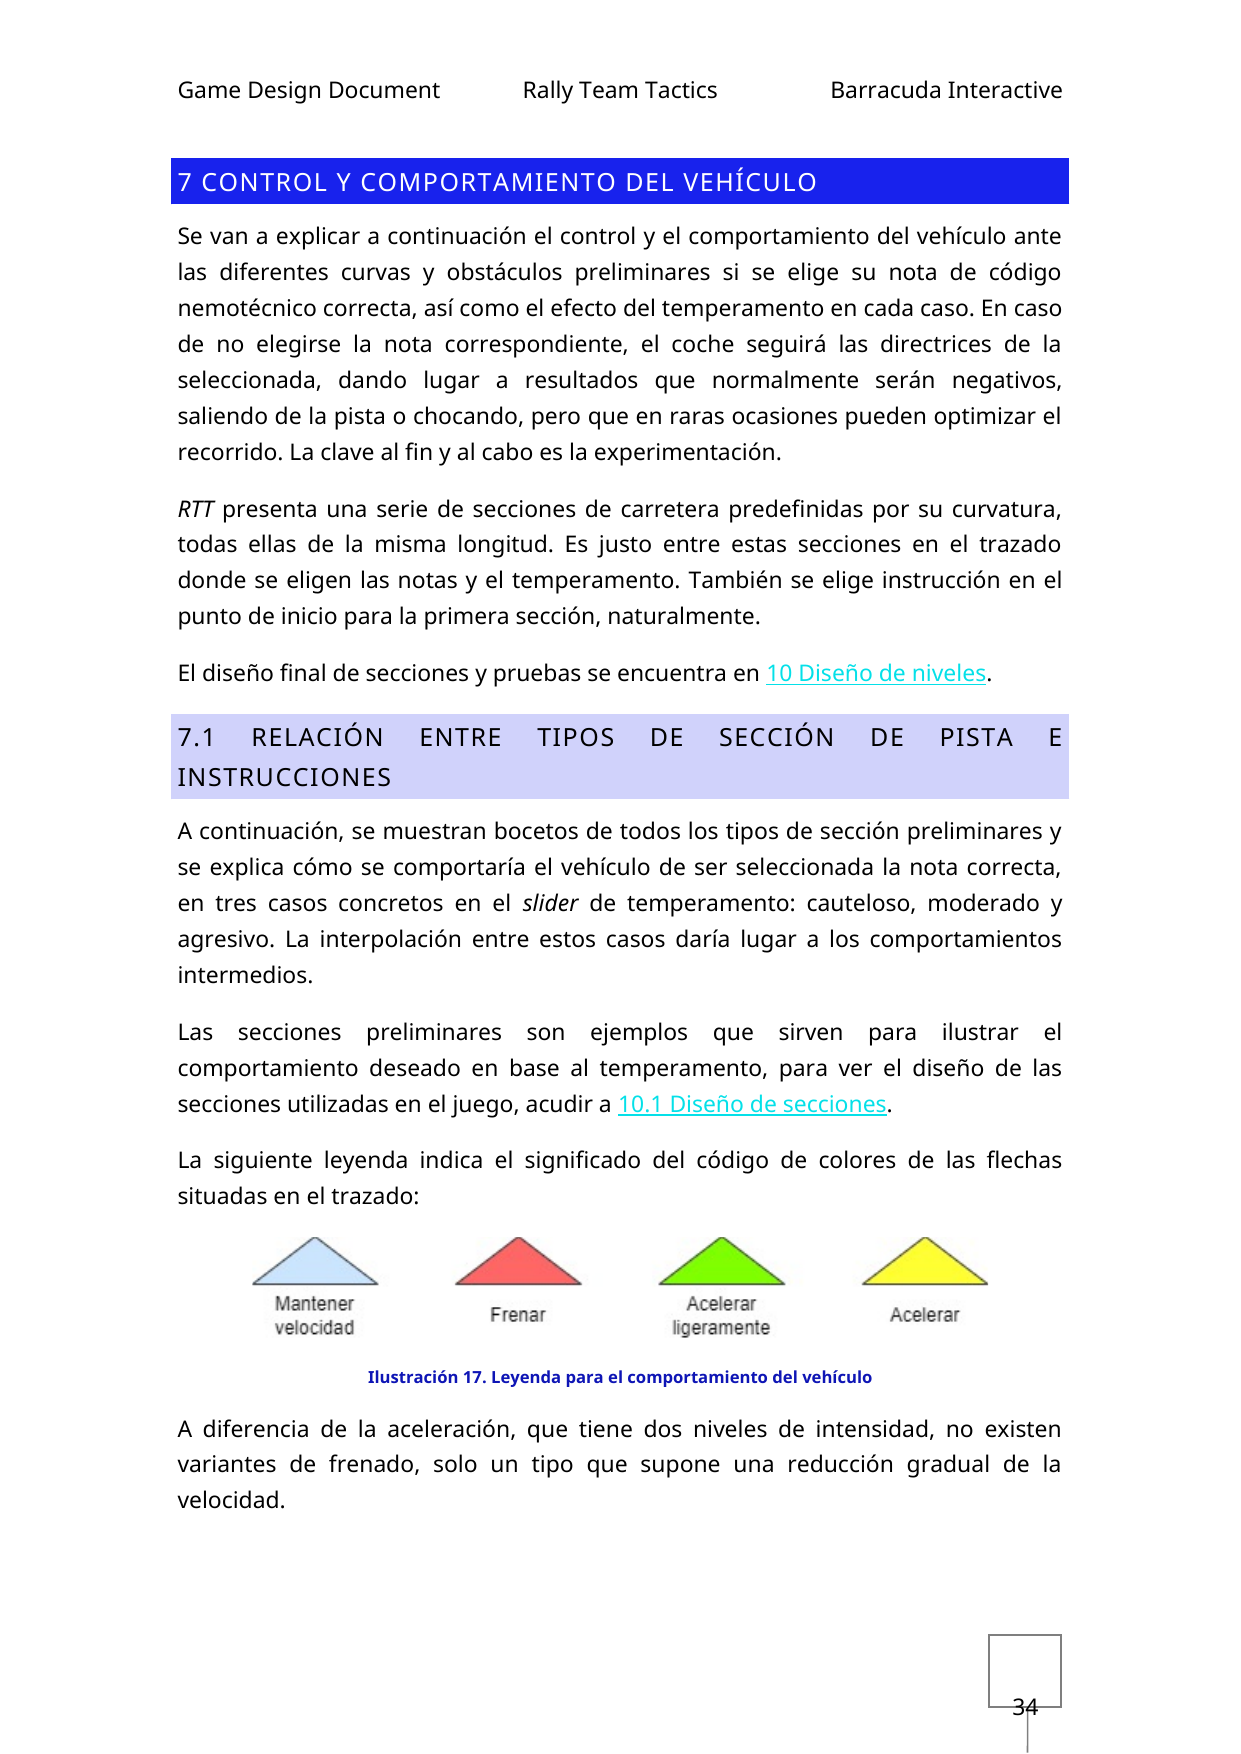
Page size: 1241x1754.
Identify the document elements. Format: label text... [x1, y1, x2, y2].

text A diferencia de la aceleración, que tiene dos niveles de intensidad, no existen variantes de frenado, solo un tipo que supone una reducción gradual de la velocidad. [177, 1412, 1063, 1516]
text El diseño final de secciones y pruebas se encuentra en 10 Diseño de niveles. [177, 657, 1063, 688]
text Se van a explicar a continuación el control y el comportamiento del vehículo ante las diferentes curvas y obstáculos preliminares si se elige su nota de código nemotécnico correcta, así como el efecto del temperamento en cada caso. En caso de no elegirse la nota correspondiente, el coche seguirá las directrices de la seleccionada, dando lugar a resultados que normalmente serán negativos, saliendo de la pista o chocando, pero que en raras ocasiones pueden optimizar el recorrido. La clave al fin y al cabo es la experimentación. [177, 220, 1063, 467]
text RTT presenta una serie de secciones de carretera predefinidas por su curvatura, todas ellas de la misma longitud. Es justo entre estas secciones en el trazado donde se eligen las notas y el temperamento. También se elige instrucción en el punto de inicio para la primera sección, naturalmente. [177, 492, 1063, 632]
picture [252, 1237, 989, 1341]
subtitle 7 Control y comportamiento del vehículo [177, 164, 1063, 198]
subtitle 7.1 Relación entre tipos de sección de pista e instrucciones [177, 720, 1063, 793]
text La siguiente leyenda indica el significado del código de colores de las flechas situadas en el trazado: [177, 1144, 1063, 1211]
text A continuación, se muestran bocetos de todos los tipos de sección preliminares y se explica cómo se comportaría el vehículo de ser seleccionada la nota correcta, en tres casos concretos en el slider de temperamento: cauteloso, moderado y agresivo. La interpolación entre estos casos daría lugar a los comportamientos intermedios. [177, 815, 1063, 990]
text Las secciones preliminares son ejemplos que sirven para ilustrar el comportamiento deseado en base al temperamento, para ver el diseño de las secciones utilizadas en el juego, acudir a 10.1 Diseño de secciones. [177, 1016, 1063, 1119]
